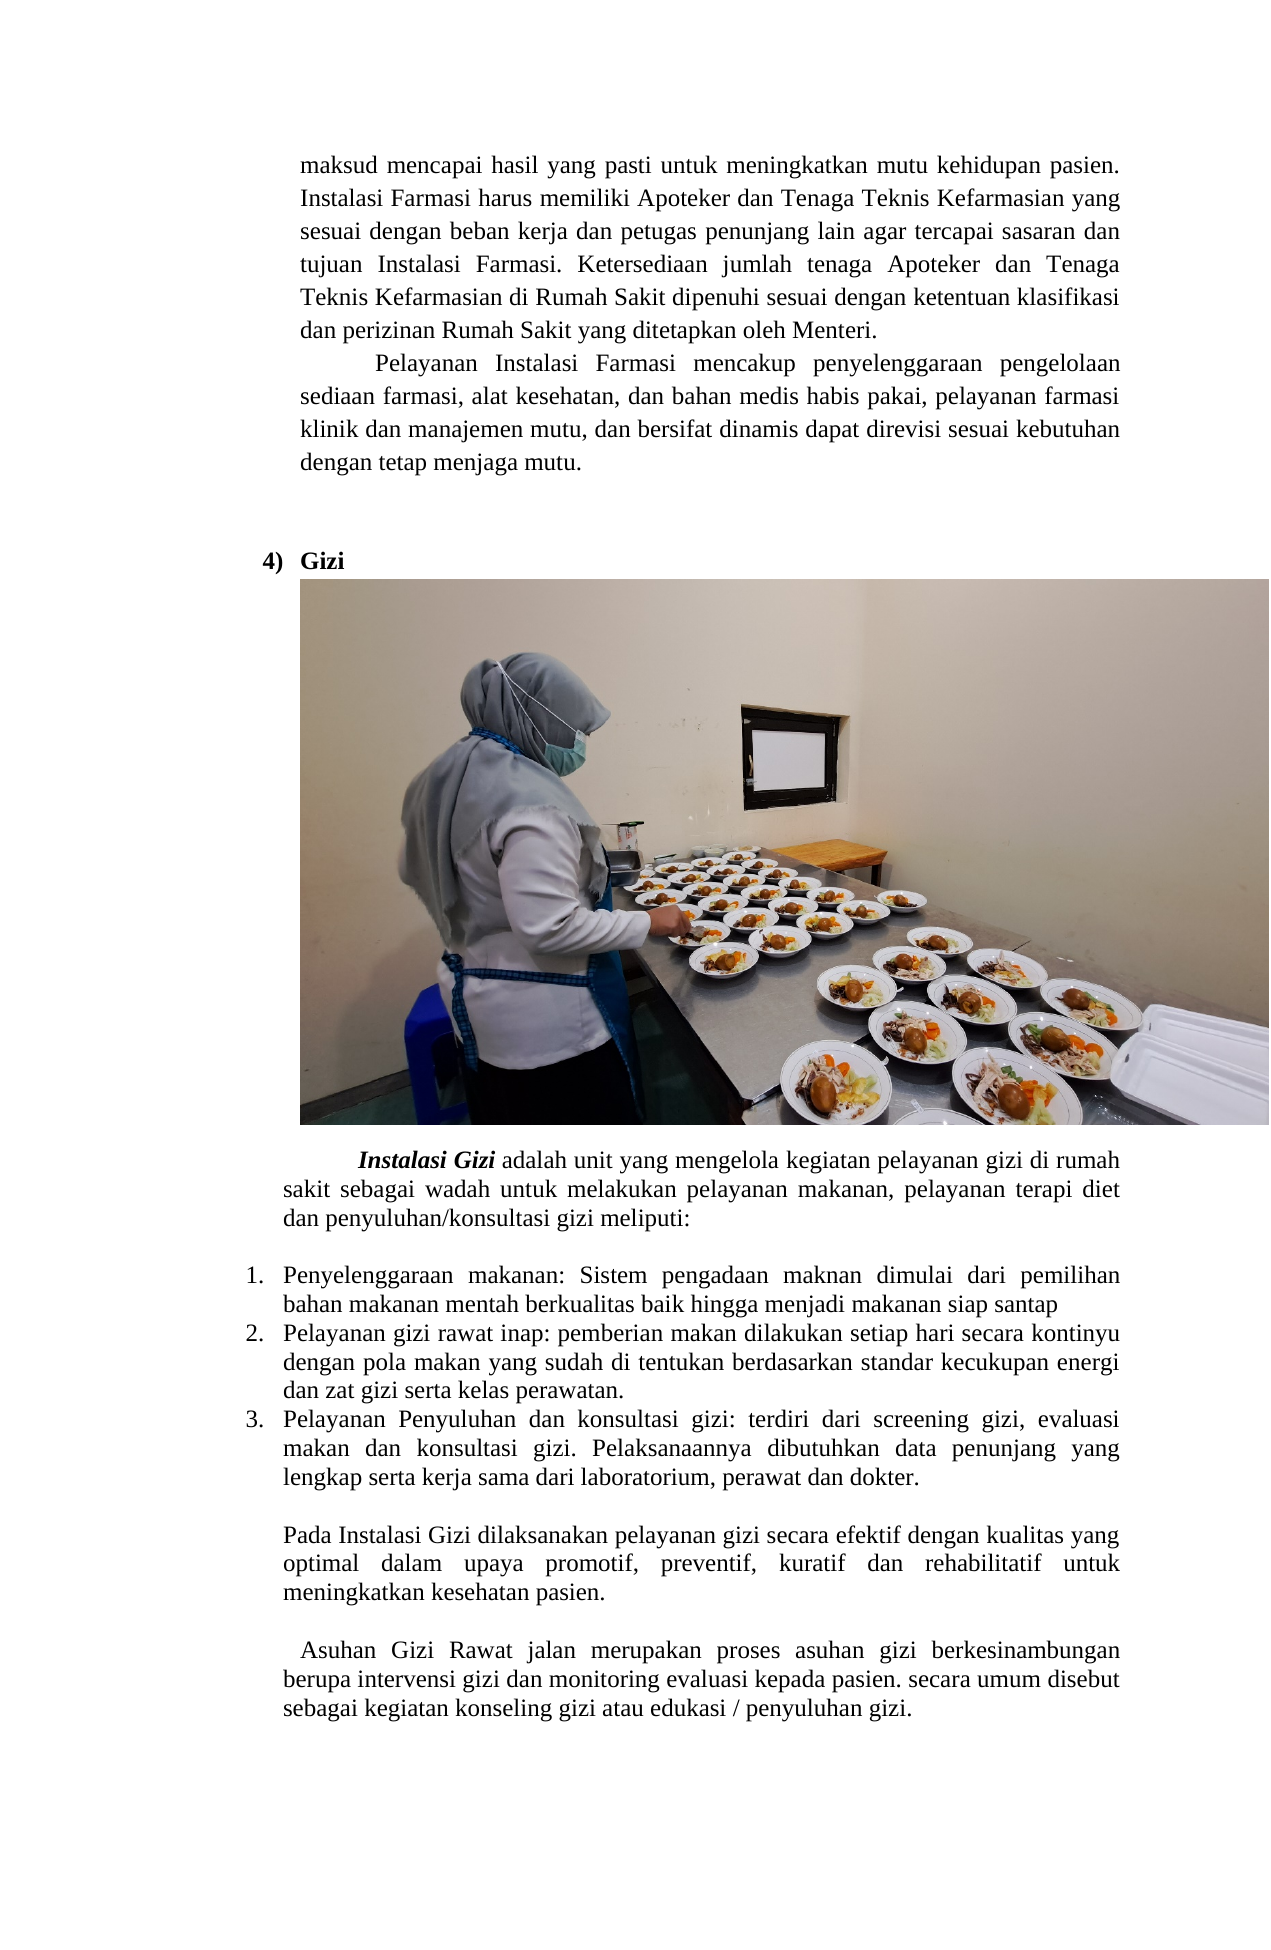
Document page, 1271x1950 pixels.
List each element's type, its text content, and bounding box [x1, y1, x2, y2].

text Pada Instalasi Gizi dilaksanakan pelayanan gizi secara efektif dengan kualitas yang optimal dalam upaya promotif, preventif, kuratif dan rehabilitatif untuk meningkatkan kesehatan pasien. [283, 1520, 1121, 1606]
picture [300, 579, 1269, 1125]
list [300, 311, 1121, 344]
list Pelayanan Instalasi Farmasi mencakup penyelenggaraan pengelolaan sediaan farmasi, alat kesehatan, dan bahan medis habis pakai, pelayanan farmasi klinik dan manajemen mutu, dan bersifat dinamis dapat direvisi sesuai kebutuhan dengan tetap menjaga mutu. [300, 348, 1121, 381]
list Pelayanan Penyuluhan dan konsultasi gizi: terdiri dari screening gizi, evaluasi makan dan konsultasi gizi. Pelaksanaannya dibutuhkan data penunjang yang lengkap serta kerja sama dari laboratorium, perawat dan dokter. [245, 1404, 1121, 1491]
list Pelayanan Instalasi Farmasi mencakup penyelenggaraan pengelolaan sediaan farmasi, alat kesehatan, dan bahan medis habis pakai, pelayanan farmasi klinik dan manajemen mutu, dan bersifat dinamis dapat direvisi sesuai kebutuhan dengan tetap menjaga mutu. [300, 443, 1121, 476]
list Penyelenggaraan makanan: Sistem pengadaan maknan dimulai dari pemilihan bahan makanan mentah berkualitas baik hingga menjadi makanan siap santap [245, 1261, 1121, 1318]
list Gizi [262, 546, 1121, 575]
text Instalasi Gizi adalah unit yang mengelola kegiatan pelayanan gizi di rumah sakit sebagai wadah untuk melakukan pelayanan makanan, pelayanan terapi diet dan penyuluhan/konsultasi gizi meliputi: [283, 1145, 1121, 1231]
list Pelayanan gizi rawat inap: pemberian makan dilakukan setiap hari secara kontinyu dengan pola makan yang sudah di tentukan berdasarkan standar kecukupan energi dan zat gizi serta kelas perawatan. [245, 1318, 1121, 1404]
text Asuhan Gizi Rawat jalan merupakan proses asuhan gizi berkesinambungan berupa intervensi gizi dan monitoring evaluasi kepada pasien. secara umum disebut sebagai kegiatan konseling gizi atau edukasi / penyuluhan gizi. [283, 1635, 1121, 1721]
